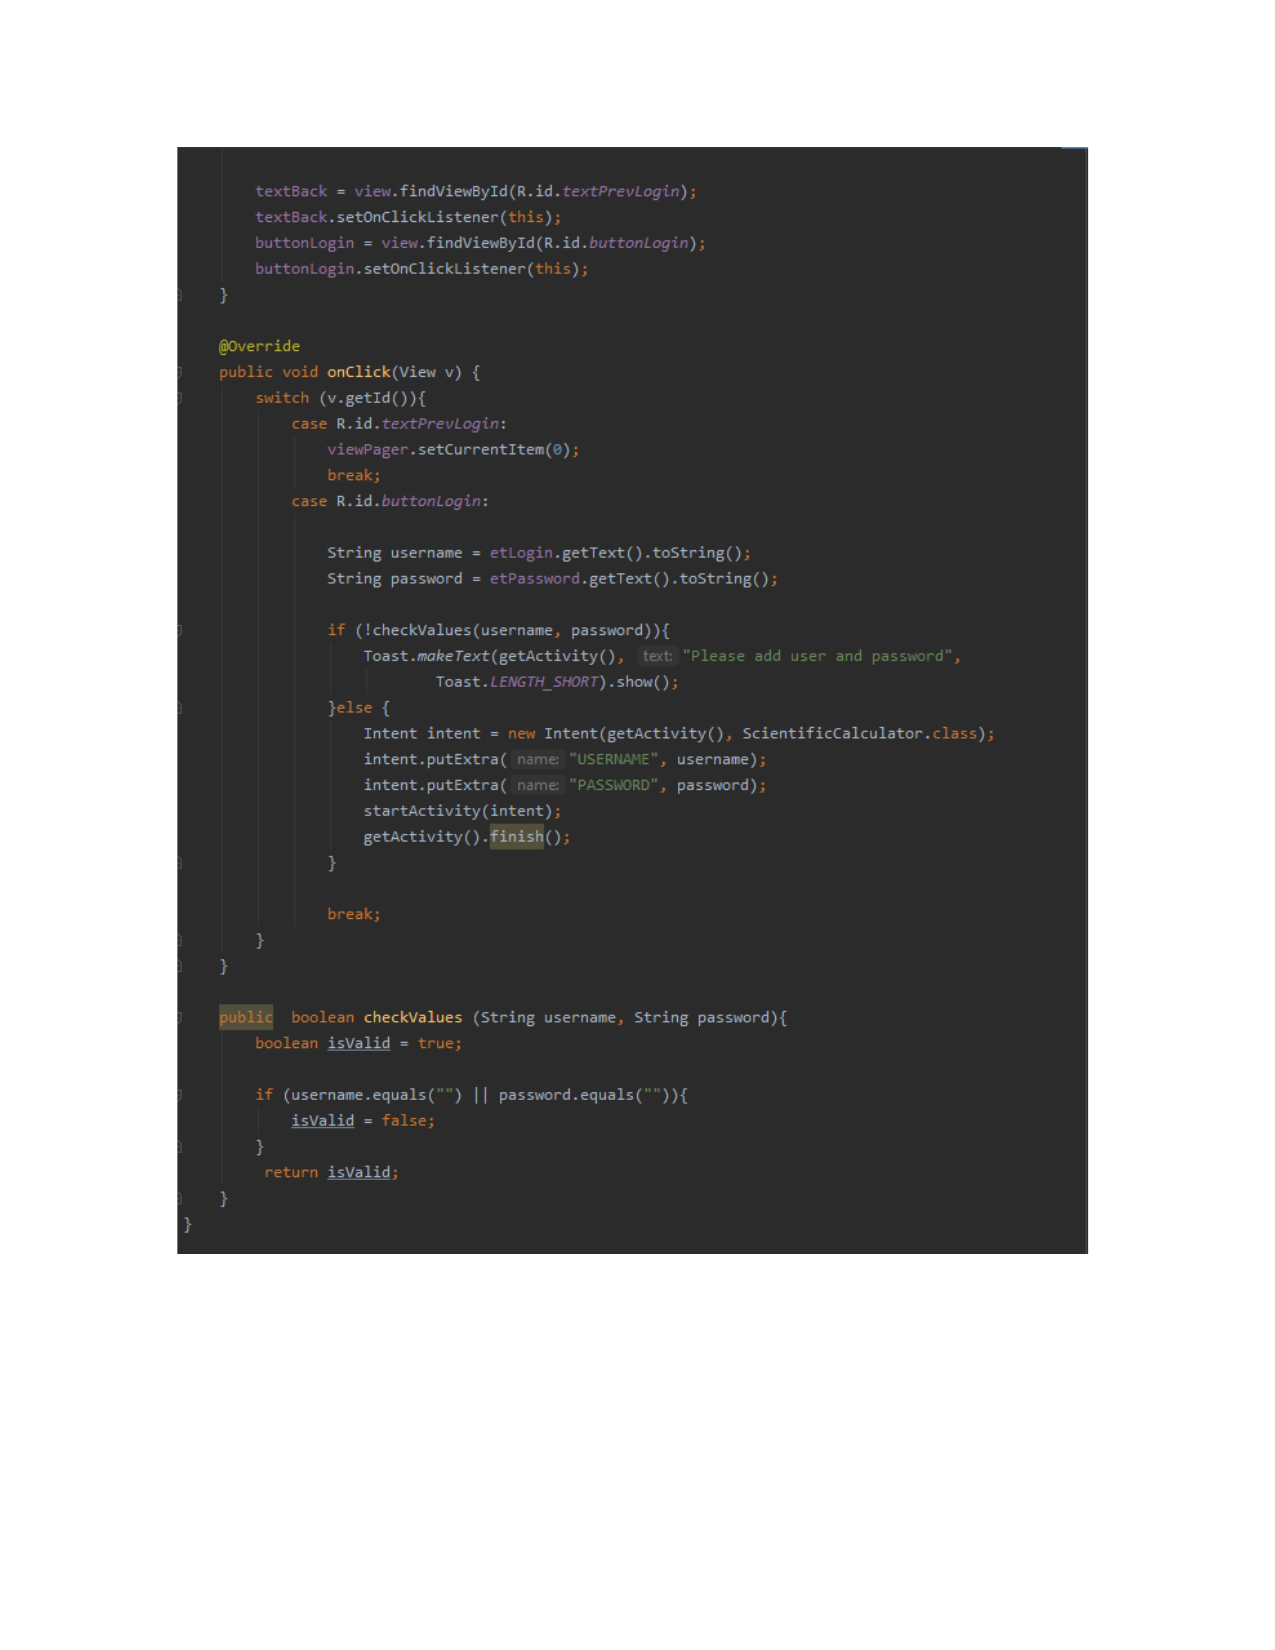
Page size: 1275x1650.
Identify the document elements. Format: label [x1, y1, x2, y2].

picture [177, 147, 1089, 1254]
